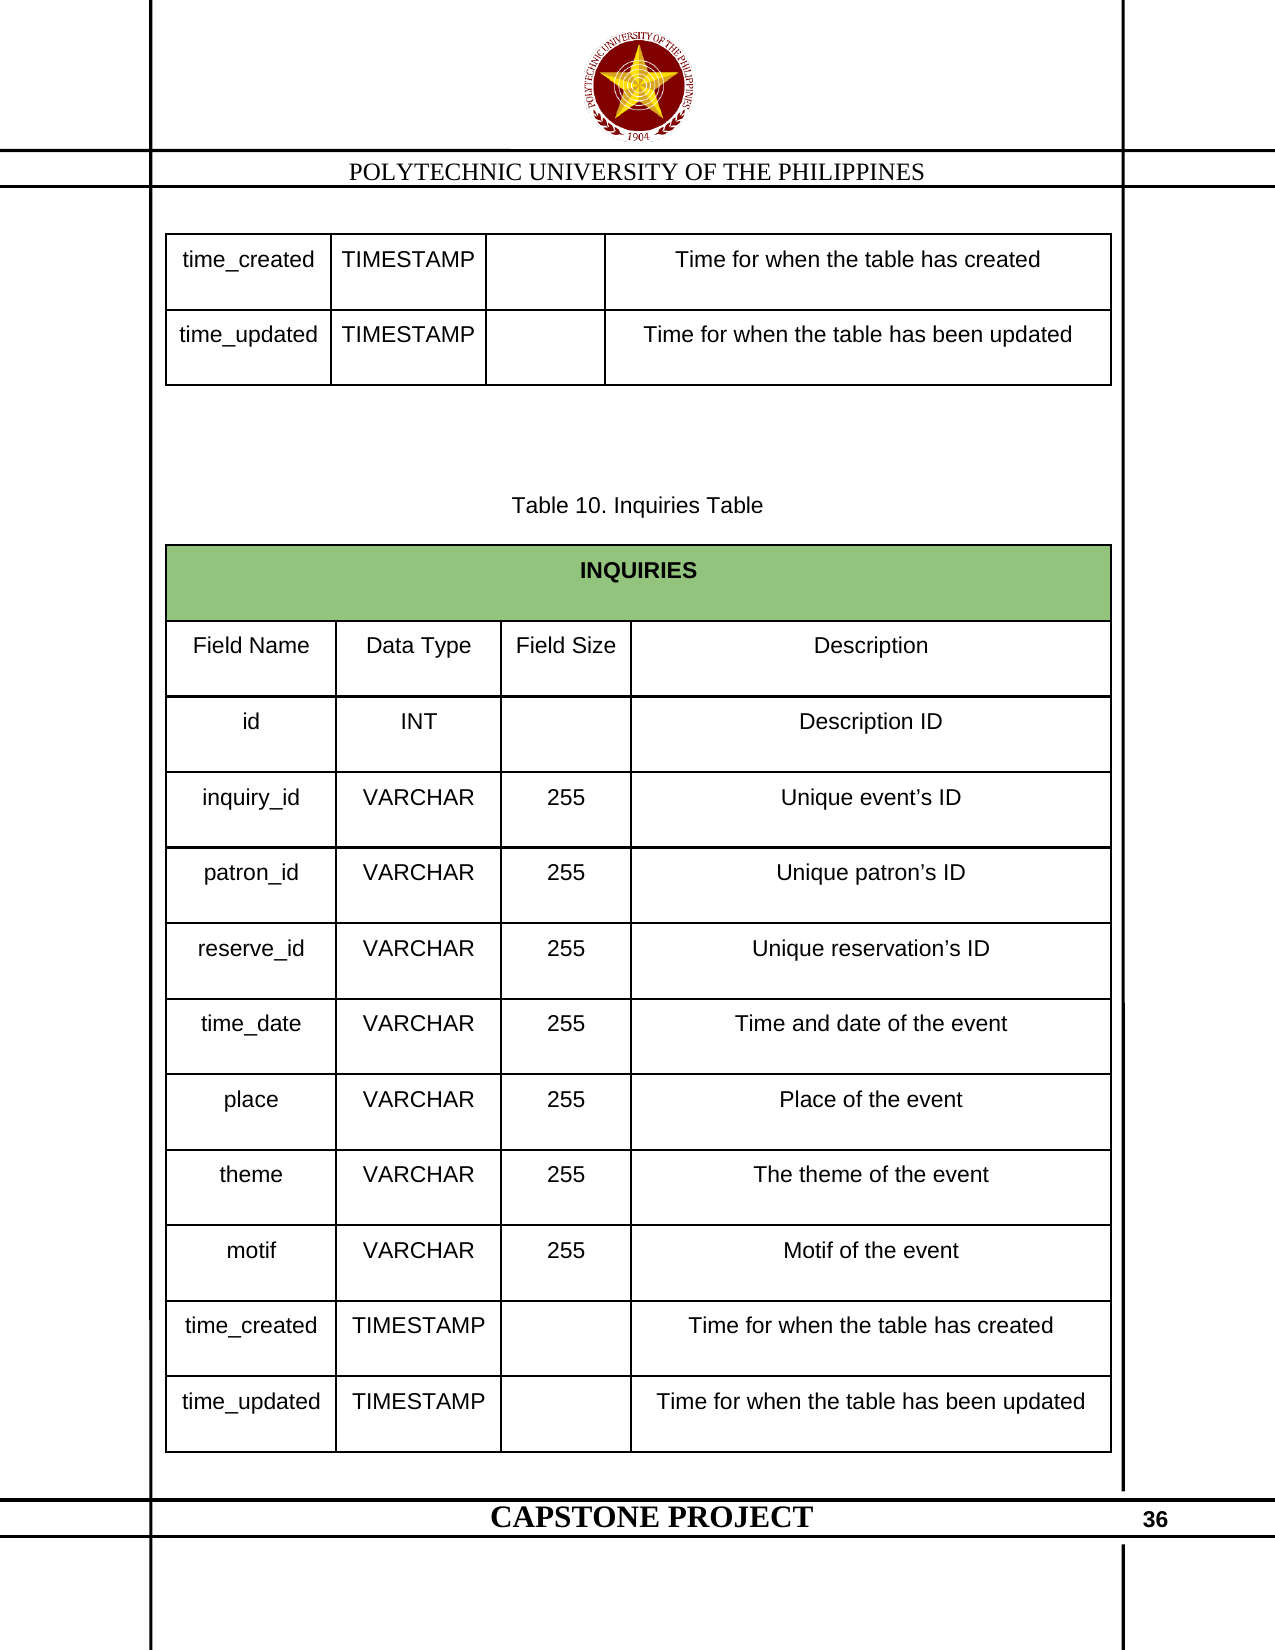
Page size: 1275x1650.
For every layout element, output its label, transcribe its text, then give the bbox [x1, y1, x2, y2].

table_cell [487, 311, 604, 384]
table_cell [502, 1302, 630, 1375]
table_cell 255 [502, 773, 630, 846]
table_cell time_updated [167, 311, 330, 384]
table_cell VARCHAR [337, 849, 500, 922]
table_cell TIMESTAMP [337, 1302, 500, 1375]
table_cell patron_id [167, 849, 335, 922]
table_cell TIMESTAMP [332, 311, 485, 384]
table_cell [502, 698, 630, 771]
table_cell 255 [502, 1000, 630, 1073]
table_cell Time for when the table has been updated [606, 311, 1110, 384]
table_cell inquiry_id [167, 773, 335, 846]
table_cell Time for when the table has created [632, 1302, 1110, 1375]
table_cell Unique patron’s ID [632, 849, 1110, 922]
table_cell 255 [502, 1151, 630, 1224]
table_cell VARCHAR [337, 1151, 500, 1224]
table_cell TIMESTAMP [332, 235, 485, 309]
table_cell Field Name [167, 622, 335, 695]
table_cell 255 [502, 849, 630, 922]
table_cell motif [167, 1226, 335, 1299]
table_cell Description ID [632, 698, 1110, 771]
table_cell time_created [167, 1302, 335, 1375]
table_cell theme [167, 1151, 335, 1224]
table_cell [487, 235, 604, 309]
table_cell Unique event’s ID [632, 773, 1110, 846]
table_cell Description [632, 622, 1110, 695]
table_cell 255 [502, 1075, 630, 1148]
table_cell VARCHAR [337, 924, 500, 997]
table_cell time_date [167, 1000, 335, 1073]
table_cell Time for when the table has been updated [632, 1377, 1110, 1451]
table_cell 255 [502, 924, 630, 997]
table_header INQUIRIES [167, 546, 1110, 620]
table_cell VARCHAR [337, 1000, 500, 1073]
table_cell time_created [167, 235, 330, 309]
table_cell VARCHAR [337, 1075, 500, 1148]
table_cell Field Size [502, 622, 630, 695]
table_cell id [167, 698, 335, 771]
table_cell Place of the event [632, 1075, 1110, 1148]
table_cell Time and date of the event [632, 1000, 1110, 1073]
text Table 10. Inquiries Table [165, 492, 1110, 518]
table_cell time_updated [167, 1377, 335, 1451]
table_cell VARCHAR [337, 773, 500, 846]
table_cell Data Type [337, 622, 500, 695]
table_cell reserve_id [167, 924, 335, 997]
picture [582, 31, 694, 142]
table_cell Time for when the table has created [606, 235, 1110, 309]
table_cell Motif of the event [632, 1226, 1110, 1299]
table_cell The theme of the event [632, 1151, 1110, 1224]
table_cell 255 [502, 1226, 630, 1299]
table_cell [502, 1377, 630, 1451]
table_cell VARCHAR [337, 1226, 500, 1299]
table_cell place [167, 1075, 335, 1148]
table_cell INT [337, 698, 500, 771]
table_cell Unique reservation’s ID [632, 924, 1110, 997]
table_cell TIMESTAMP [337, 1377, 500, 1451]
